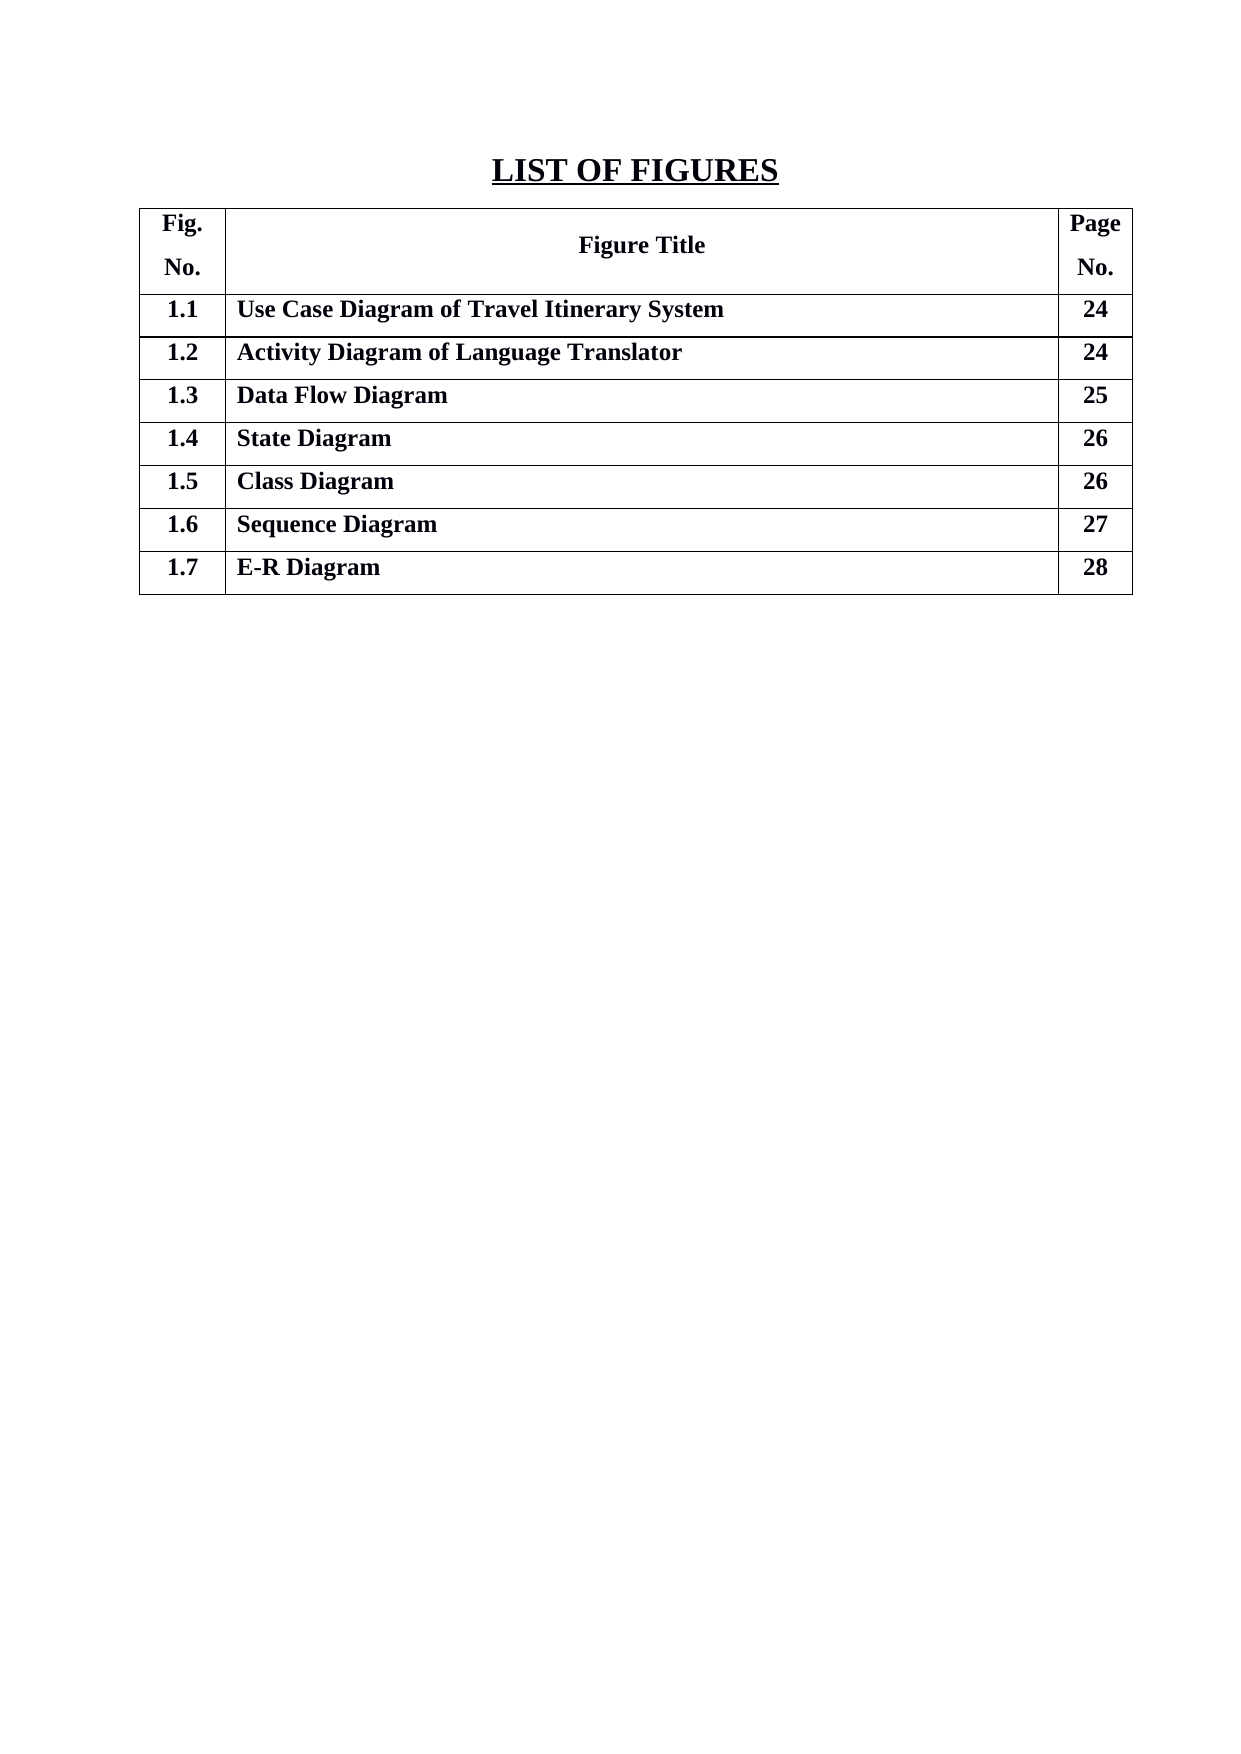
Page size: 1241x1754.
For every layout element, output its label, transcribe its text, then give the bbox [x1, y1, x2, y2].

table_cell Class Diagram [226, 466, 1058, 508]
table_cell 1.7 [140, 552, 225, 594]
table_cell 1.1 [140, 295, 225, 336]
table_cell 1.6 [140, 509, 225, 551]
table_cell 24 [1059, 295, 1132, 336]
table_cell Use Case Diagram of Travel Itinerary System [226, 295, 1058, 336]
table_cell Activity Diagram of Language Translator [226, 338, 1058, 379]
table_cell 1.4 [140, 423, 225, 465]
table_cell Data Flow Diagram [226, 380, 1058, 422]
table_cell 24 [1059, 338, 1132, 379]
table_cell E-R Diagram [226, 552, 1058, 594]
table_cell 27 [1059, 509, 1132, 551]
table_cell 26 [1059, 466, 1132, 508]
table_cell 1.3 [140, 380, 225, 422]
table_cell Sequence Diagram [226, 509, 1058, 551]
table_header Fig. No. [140, 209, 225, 293]
table_cell 25 [1059, 380, 1132, 422]
table_cell 1.5 [140, 466, 225, 508]
table_cell 28 [1059, 552, 1132, 594]
text LIST OF FIGURES [150, 150, 1120, 188]
table_cell 26 [1059, 423, 1132, 465]
table_cell 1.2 [140, 338, 225, 379]
table_header Page No. [1059, 209, 1132, 293]
table_cell State Diagram [226, 423, 1058, 465]
table_header Figure Title [226, 209, 1058, 293]
